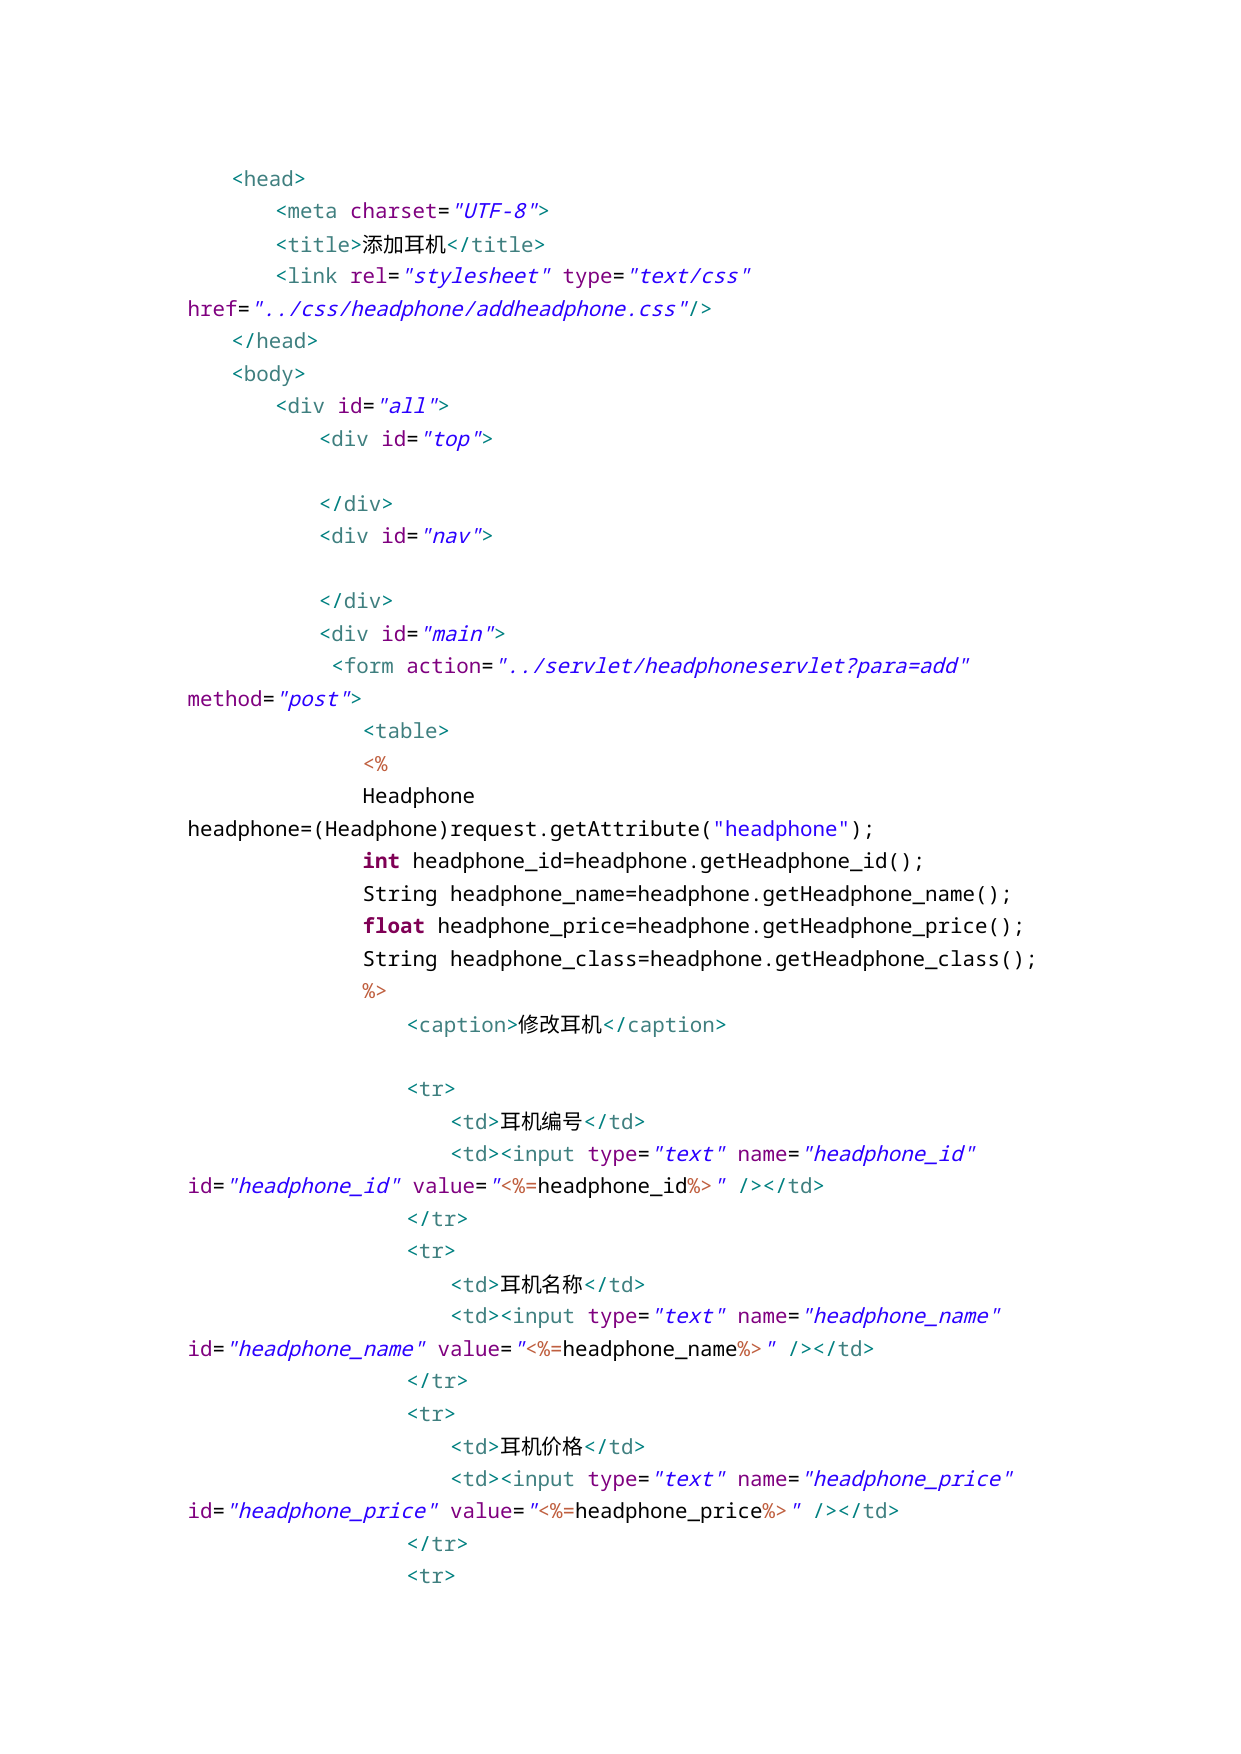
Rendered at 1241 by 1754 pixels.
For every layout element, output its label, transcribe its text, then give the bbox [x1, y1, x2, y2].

text <tr> [187, 1397, 1053, 1429]
text int headphone_id=headphone.getHeadphone_id(); [187, 844, 1053, 877]
text <link rel="stylesheet" type="text/css" href="../css/headphone/addheadphone.css"/> [187, 259, 1053, 324]
text </tr> [187, 1527, 1053, 1559]
text <div id="all"> [187, 389, 1053, 422]
text </tr> [187, 1202, 1053, 1234]
text Headphone headphone=(Headphone)request.getAttribute("headphone"); [187, 779, 1053, 844]
text String headphone_class=headphone.getHeadphone_class(); [187, 942, 1053, 974]
text <% [187, 747, 1053, 779]
text <td>耳机编号</td> [187, 1104, 1053, 1137]
text %> [187, 974, 1053, 1007]
text String headphone_name=headphone.getHeadphone_name(); [187, 877, 1053, 909]
text <td><input type="text" name="headphone_name" id="headphone_name" value="<%=headphone_name%>" /></td> [187, 1299, 1053, 1364]
text <div id="nav"> [187, 519, 1053, 552]
text <div id="top"> [187, 422, 1053, 454]
text float headphone_price=headphone.getHeadphone_price(); [187, 909, 1053, 942]
text <form action="../servlet/headphoneservlet?para=add" method="post"> [187, 649, 1053, 714]
text <head> [187, 162, 1053, 194]
text <tr> [187, 1234, 1053, 1267]
text <td>耳机价格</td> [187, 1429, 1053, 1462]
text <div id="main"> [187, 617, 1053, 649]
text <meta charset="UTF-8"> [187, 194, 1053, 227]
text <tr> [187, 1072, 1053, 1104]
text </tr> [187, 1364, 1053, 1397]
text <td><input type="text" name="headphone_price" id="headphone_price" value="<%=headphone_price%>" /></td> [187, 1462, 1053, 1527]
text </div> [187, 584, 1053, 617]
text <td><input type="text" name="headphone_id" id="headphone_id" value="<%=headphone_id%>" /></td> [187, 1137, 1053, 1202]
text <tr> [187, 1559, 1053, 1592]
text <td>耳机名称</td> [187, 1267, 1053, 1299]
text </head> [187, 324, 1053, 357]
text <table> [187, 714, 1053, 747]
text <caption>修改耳机</caption> [187, 1007, 1053, 1039]
text </div> [187, 487, 1053, 519]
text <body> [187, 357, 1053, 389]
text <title>添加耳机</title> [187, 227, 1053, 259]
